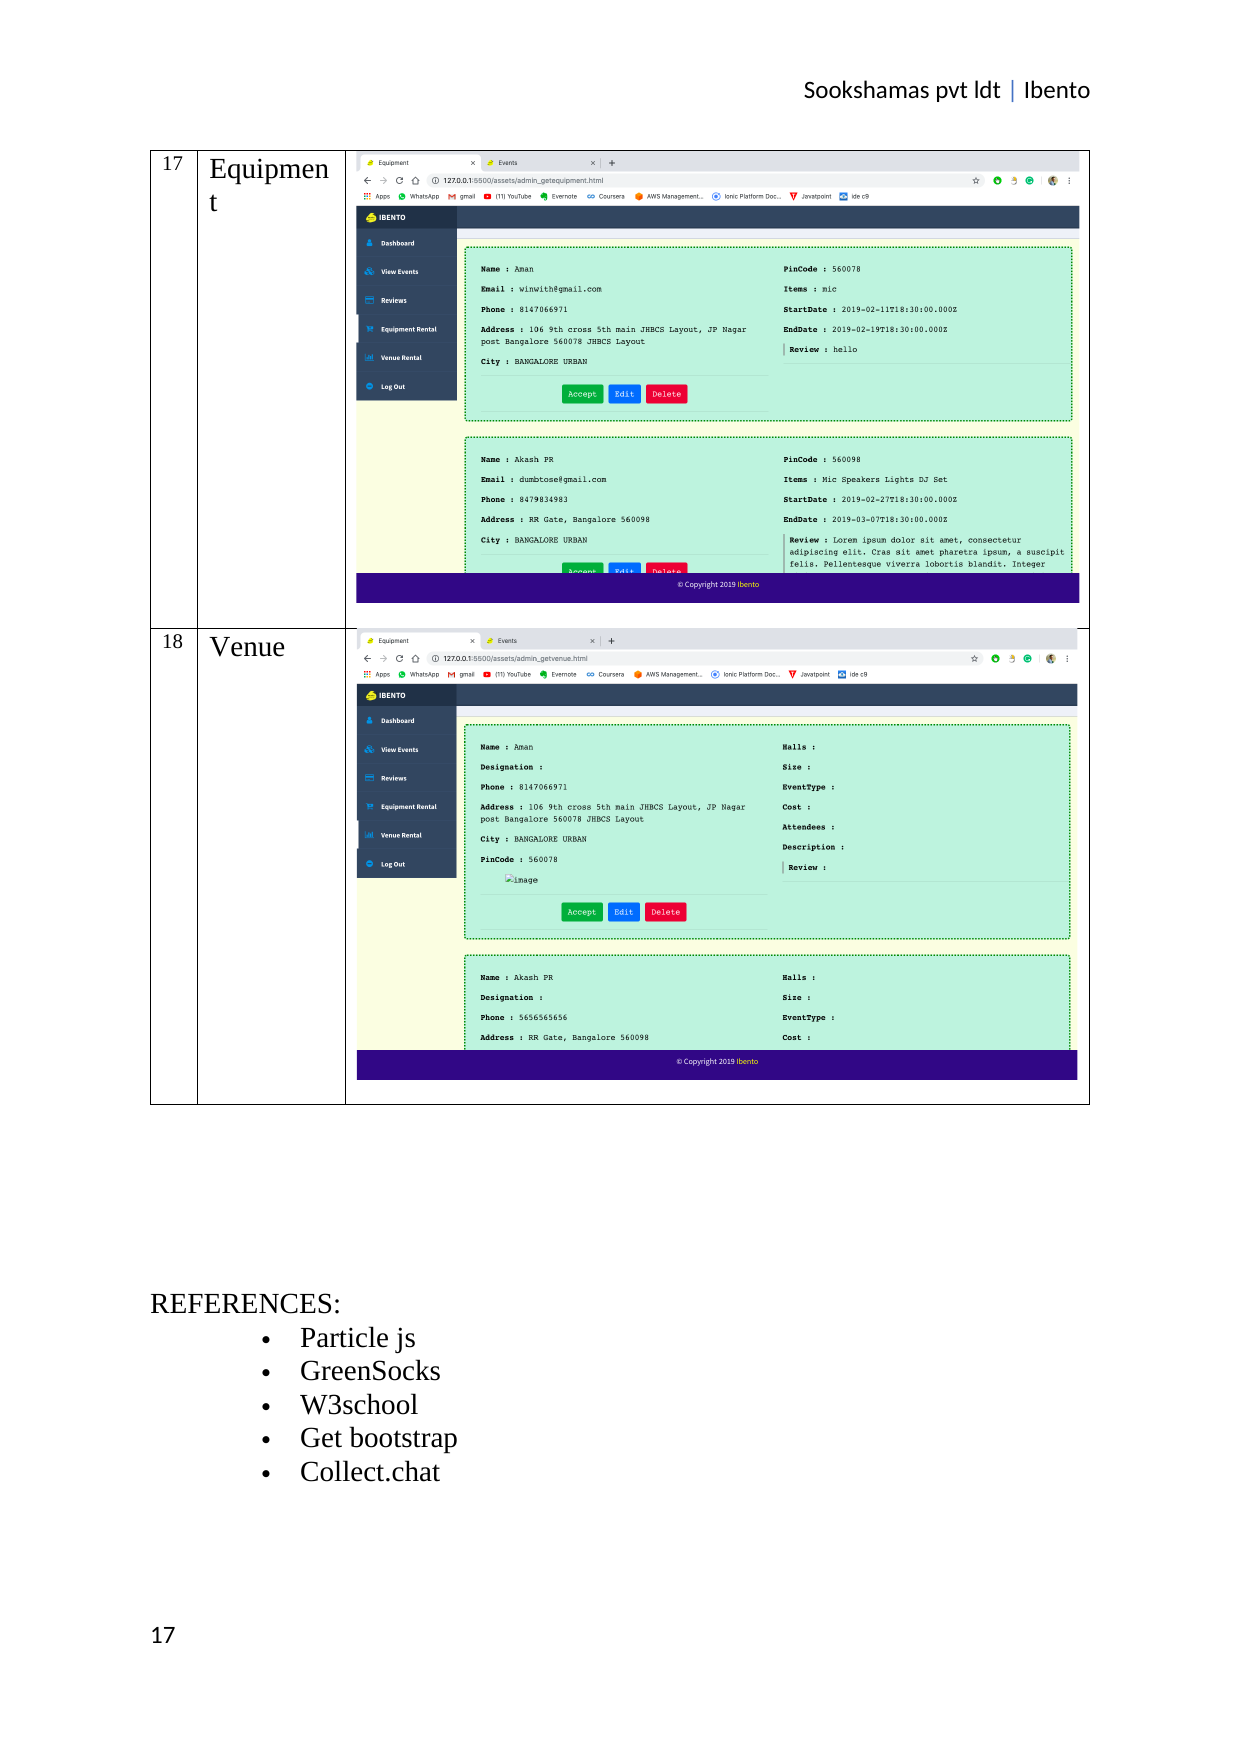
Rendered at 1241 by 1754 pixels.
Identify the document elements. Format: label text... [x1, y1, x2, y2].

list Collect.chat [262, 1454, 1090, 1488]
text REFERENCES: [150, 1286, 1090, 1320]
table_cell Equipment [198, 151, 345, 628]
table_cell [346, 151, 1089, 628]
table_cell 17 [151, 151, 197, 628]
table_cell [346, 629, 1089, 1104]
picture [356, 151, 1080, 603]
picture [356, 628, 1078, 1080]
list Get bootstrap [262, 1421, 1090, 1454]
list Particle js [262, 1320, 1090, 1353]
list GreenSocks [262, 1353, 1090, 1387]
table_cell 18 [151, 629, 197, 1104]
table_cell Venue [198, 629, 345, 1104]
list W3school [262, 1387, 1090, 1421]
